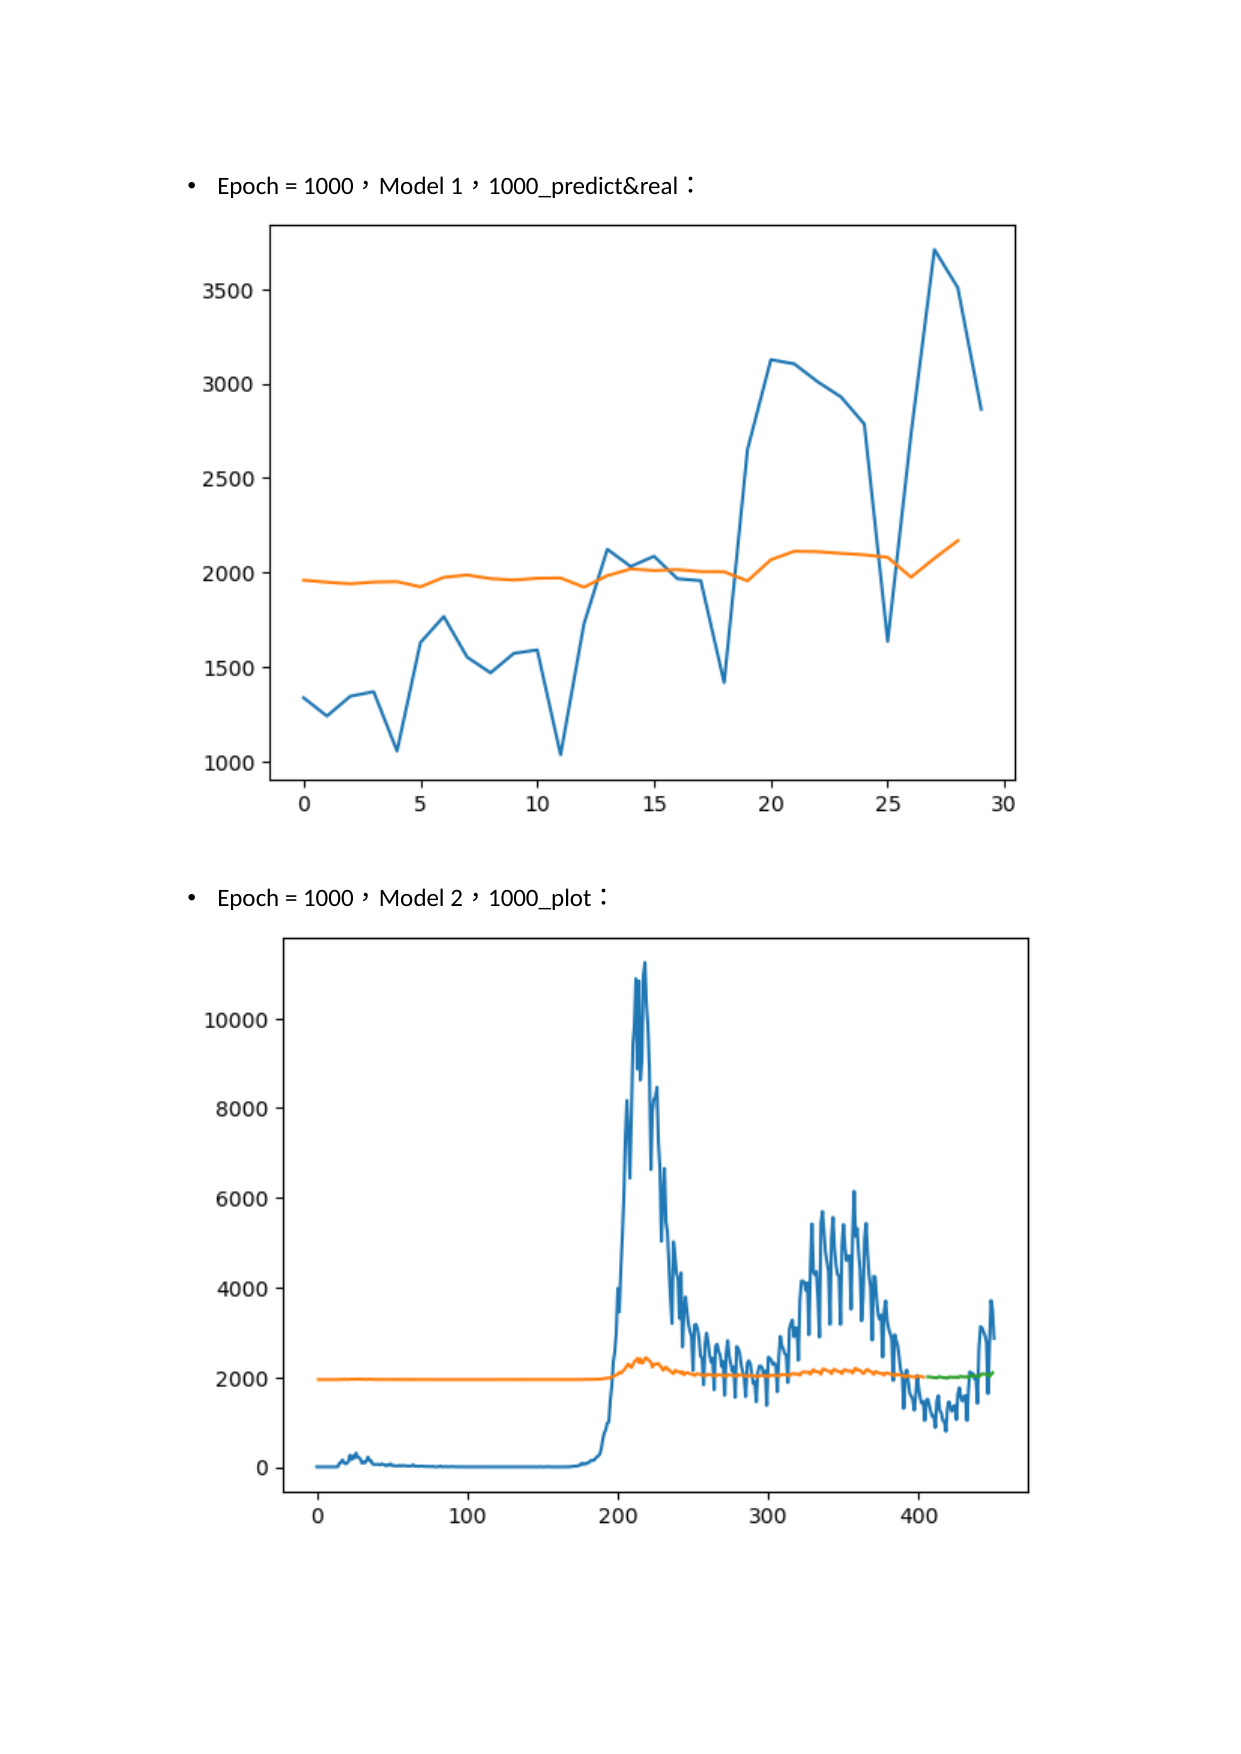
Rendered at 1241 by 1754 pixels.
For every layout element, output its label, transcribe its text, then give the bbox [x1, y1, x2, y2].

list Epoch = 1000，Model 1，1000_predict&real： [187, 164, 1053, 202]
picture [187, 923, 1043, 1543]
picture [187, 210, 1033, 831]
list Epoch = 1000，Model 2，1000_plot： [187, 877, 1053, 914]
